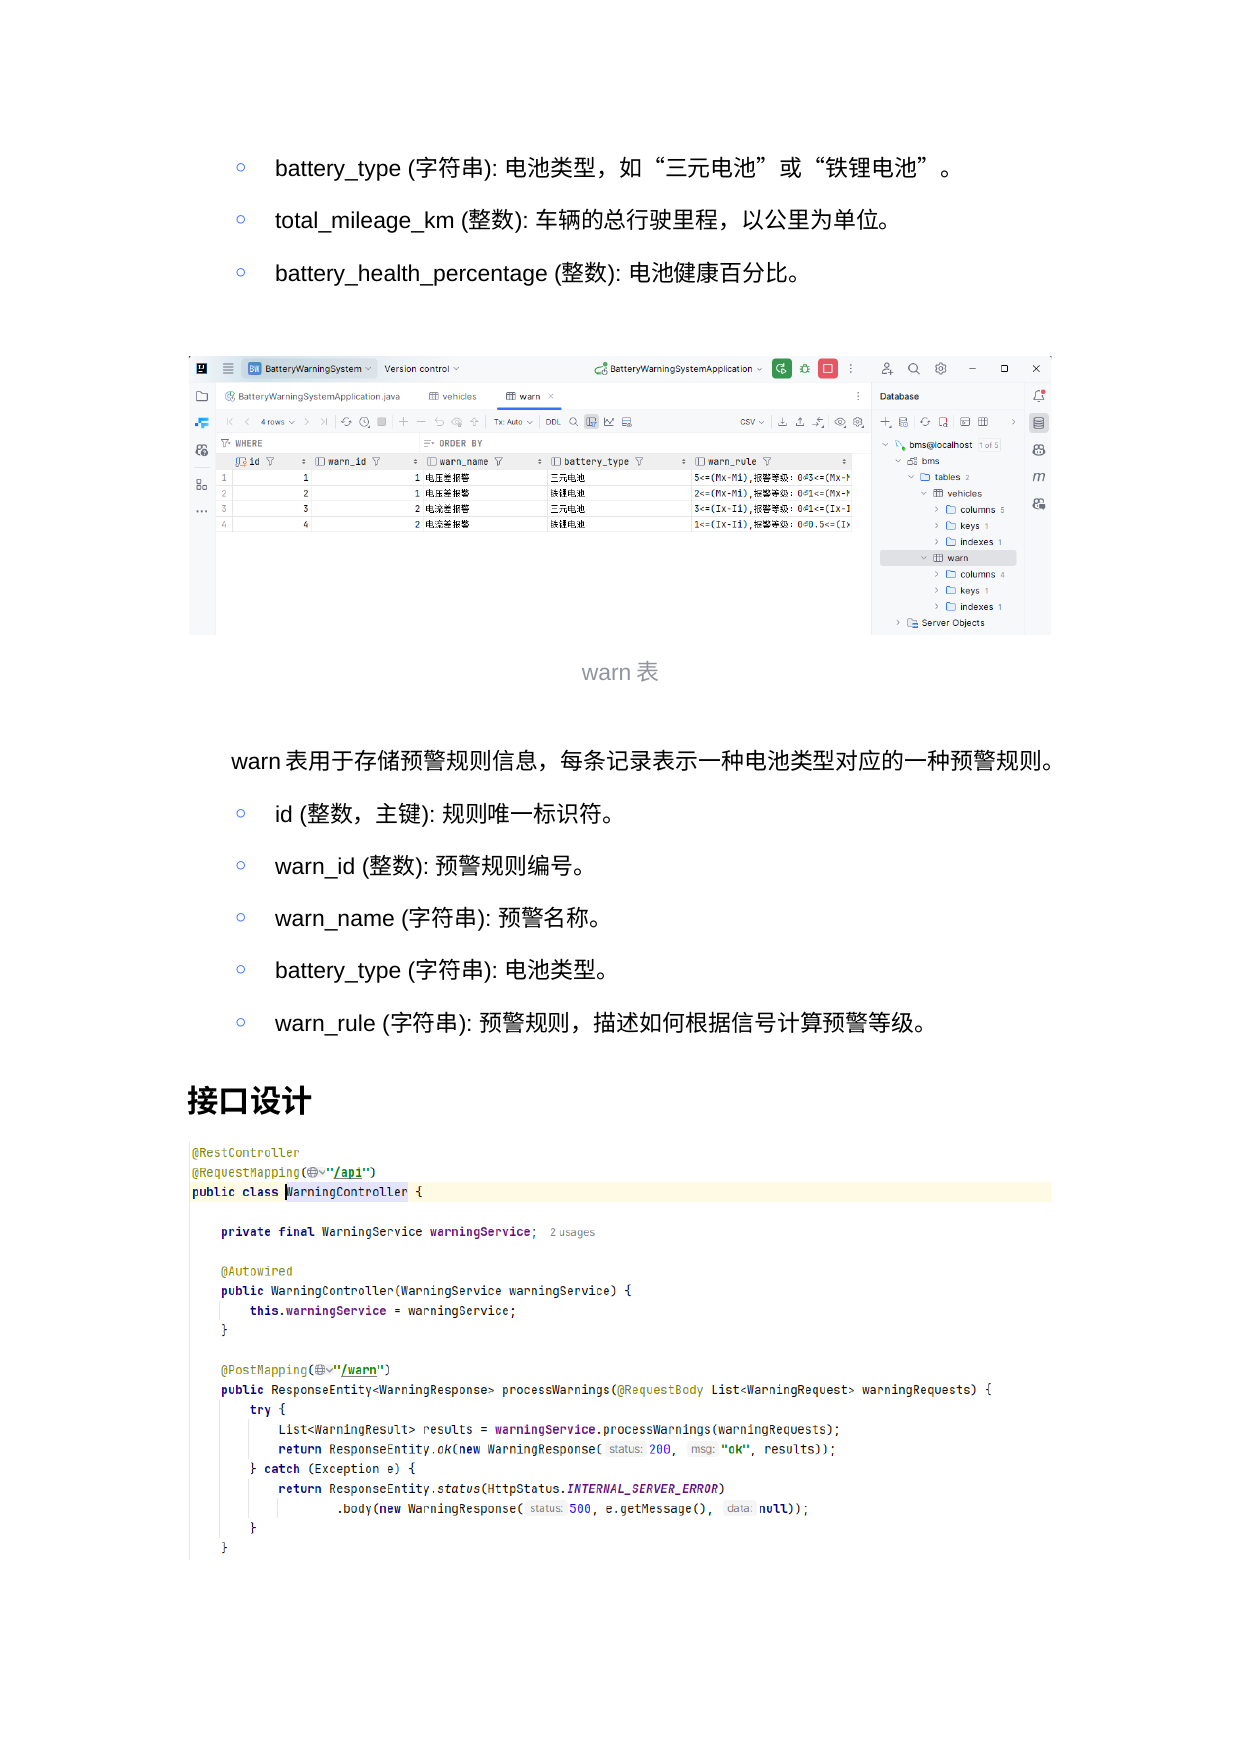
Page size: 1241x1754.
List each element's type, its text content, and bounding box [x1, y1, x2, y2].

list warn_name (字符串): 预警名称。 [235, 900, 1053, 933]
list battery_type (字符串): 电池类型，如“三元电池”或“铁锂电池”。 [235, 150, 1053, 183]
list warn_id (整数): 预警规则编号。 [235, 848, 1053, 881]
list total_mileage_km (整数): 车辆的总行驶里程，以公里为单位。 [235, 202, 1053, 236]
picture [188, 1142, 1052, 1560]
list warn_rule (字符串): 预警规则，描述如何根据信号计算预警等级。 [235, 1005, 1053, 1038]
picture [188, 356, 1052, 635]
text warn表用于存储预警规则信息，每条记录表示一种电池类型对应的一种预警规则。 [187, 743, 1053, 776]
list battery_type (字符串): 电池类型。 [235, 952, 1053, 986]
list id (整数，主键): 规则唯一标识符。 [235, 796, 1053, 829]
text warn表 [187, 654, 1053, 724]
list battery_health_percentage (整数): 电池健康百分比。 [235, 254, 1053, 288]
text 接口设计 [187, 1076, 1053, 1121]
